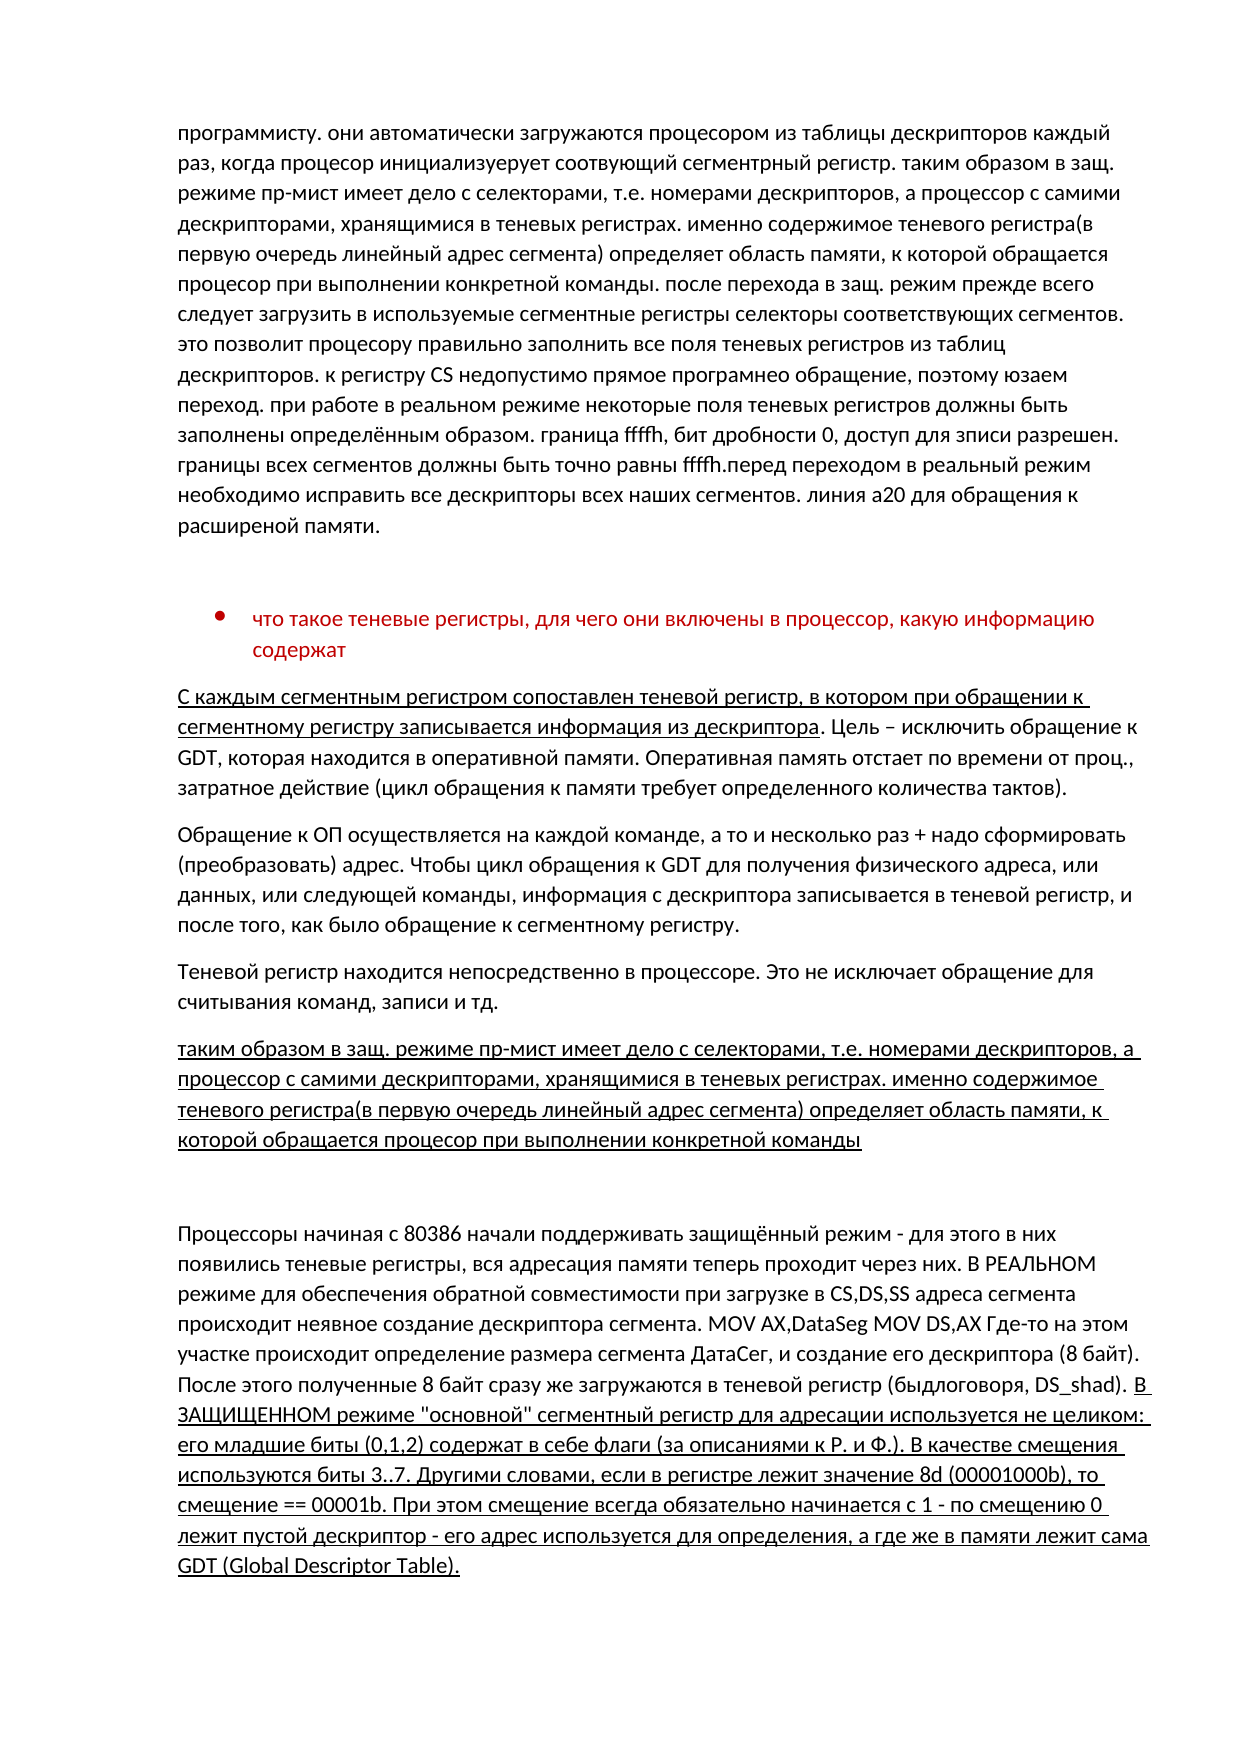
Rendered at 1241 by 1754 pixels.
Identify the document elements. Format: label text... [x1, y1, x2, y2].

text Теневой регистр находится непосредственно в процессоре. Это не исключает обращение для считывания команд, записи и тд. [177, 957, 1152, 1016]
text С каждым сегментным регистром сопоставлен теневой регистр, в котором при обращении к сегментному регистру записывается информация из дескриптора. Цель – исключить обращение к GDT, которая находится в оперативной памяти. Оперативная память отстает по времени от проц., затратное действие (цикл обращения к памяти требует определенного количества тактов). [177, 682, 1152, 801]
text таким образом в защ. режиме пр-мист имеет дело с селекторами, т.е. номерами дескрипторов, а процессор с самими дескрипторами, хранящимися в теневых регистрах. именно содержимое теневого регистра(в первую очередь линейный адрес сегмента) определяет область памяти, к которой обращается процесор при выполнении конкретной команды [177, 1034, 1152, 1153]
list что такое теневые регистры, для чего они включены в процессор, какую информацию содержат [215, 604, 1152, 663]
text Обращение к ОП осуществляется на каждой команде, а то и несколько раз + надо сформировать (преобразовать) адрес. Чтобы цикл обращения к GDT для получения физического адреса, или данных, или следующей команды, информация с дескриптора записывается в теневой регистр, и после того, как было обращение к сегментному регистру. [177, 820, 1152, 938]
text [177, 118, 1152, 539]
text Процессоры начиная с 80386 начали поддерживать защищённый режим - для этого в них появились теневые регистры, вся адресация памяти теперь проходит через них. В РЕАЛЬНОМ режиме для обеспечения обратной совместимости при загрузке в CS,DS,SS адреса сегмента происходит неявное создание дескриптора сегмента. MOV AX,DataSeg MOV DS,AX Где-то на этом участке происходит определение размера сегмента ДатаСег, и создание его дескриптора (8 байт). После этого полученные 8 байт сразу же загружаются в теневой регистр (быдлоговоря, DS_shad). В ЗАЩИЩЕННОМ режиме "основной" сегментный регистр для адресации используется не целиком: его младшие биты (0,1,2) содержат в себе флаги (за описаниями к Р. и Ф.). В качестве смещения используются биты 3..7. Другими словами, если в регистре лежит значение 8d (00001000b), то смещение == 00001b. При этом смещение всегда обязательно начинается с 1 - по смещению 0 лежит пустой дескриптор - его адрес используется для определения, а где же в памяти лежит сама GDT (Global Descriptor Table). [177, 1219, 1152, 1579]
